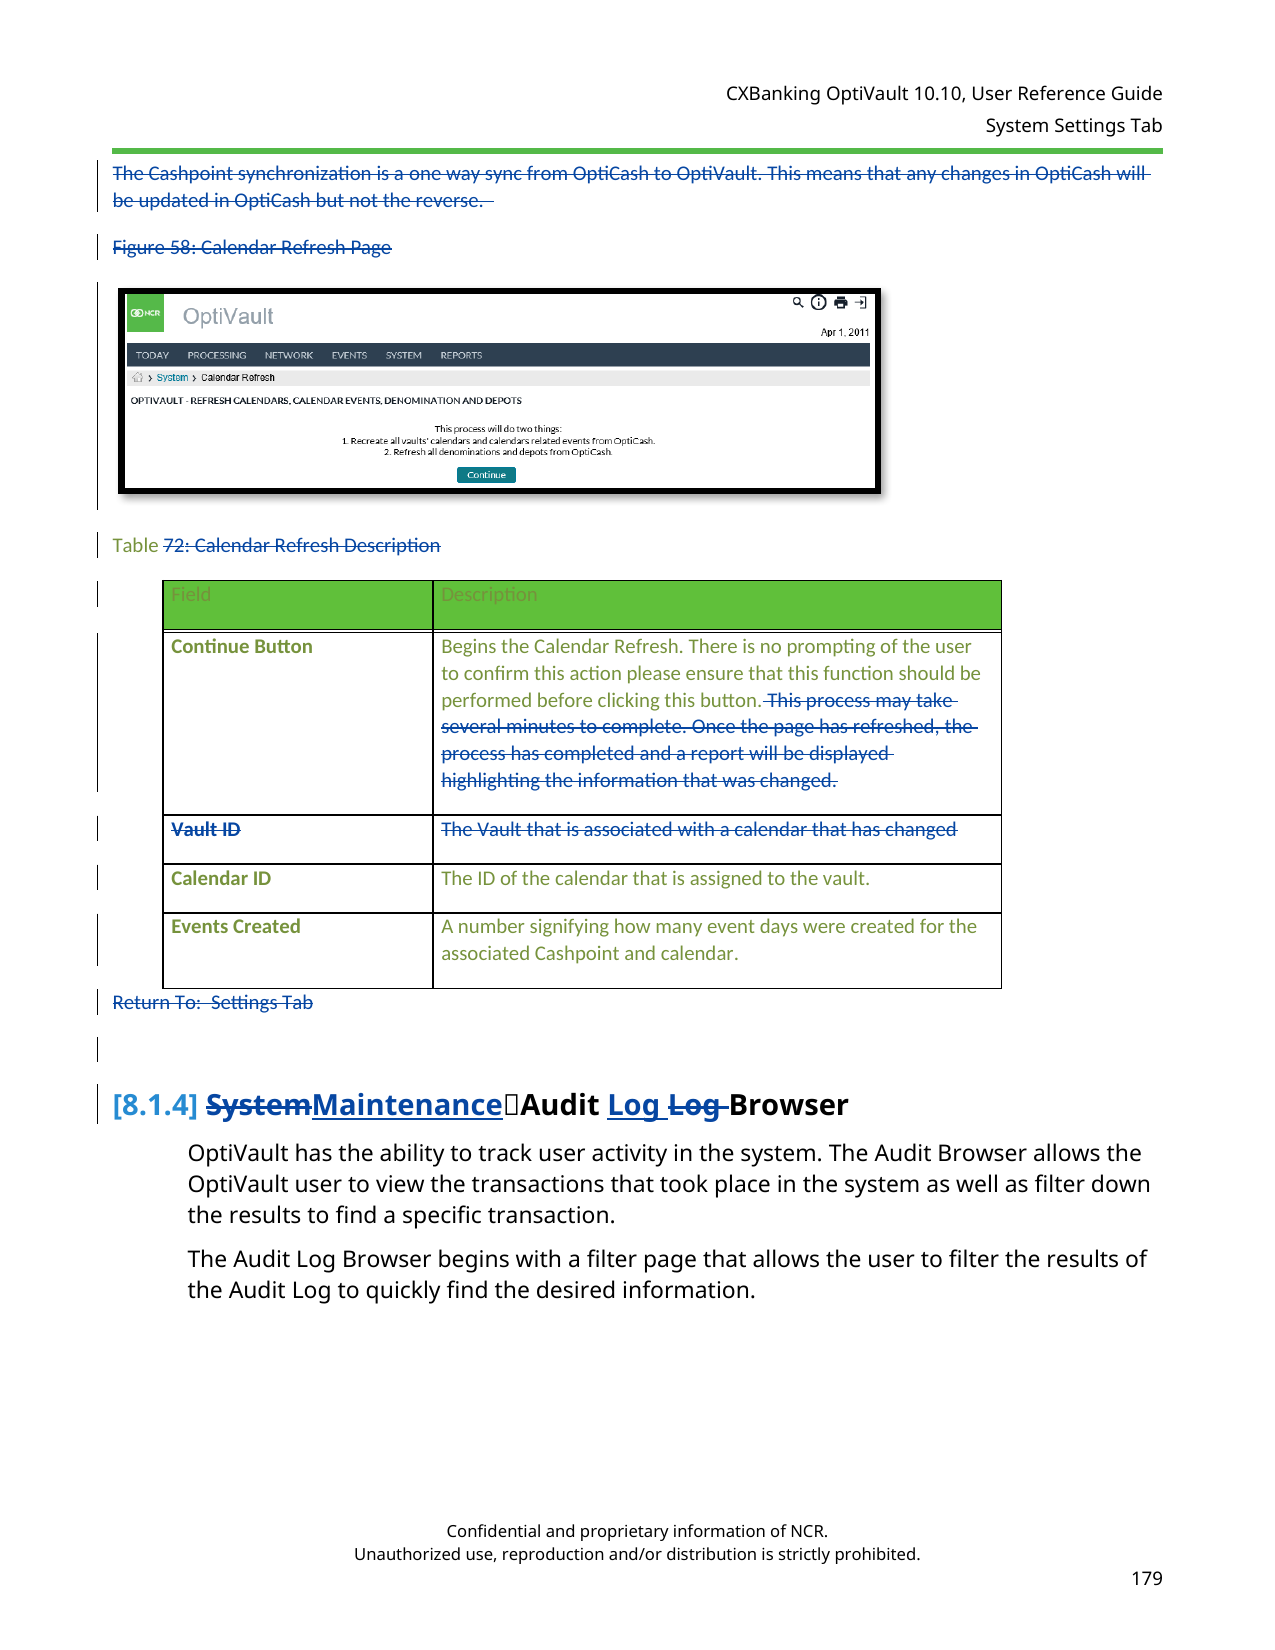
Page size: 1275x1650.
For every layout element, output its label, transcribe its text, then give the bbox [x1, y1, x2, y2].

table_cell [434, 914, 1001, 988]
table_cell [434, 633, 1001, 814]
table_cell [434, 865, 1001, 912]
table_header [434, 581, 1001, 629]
text OptiVault has the ability to track user activity in the system. The Audit Browser allows the OptiVault user to view the transactions that took place in the system as well as filter down the results to find a specific transaction. [187, 1136, 1163, 1230]
picture [125, 294, 875, 488]
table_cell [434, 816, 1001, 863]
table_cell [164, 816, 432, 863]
subtitle Audit Browser [112, 1084, 1163, 1124]
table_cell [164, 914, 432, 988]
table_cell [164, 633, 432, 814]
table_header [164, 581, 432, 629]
text The Audit Log Browser begins with a filter page that allows the user to filter the results of the Audit Log to quickly find the desired information. [187, 1243, 1163, 1305]
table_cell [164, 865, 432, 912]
